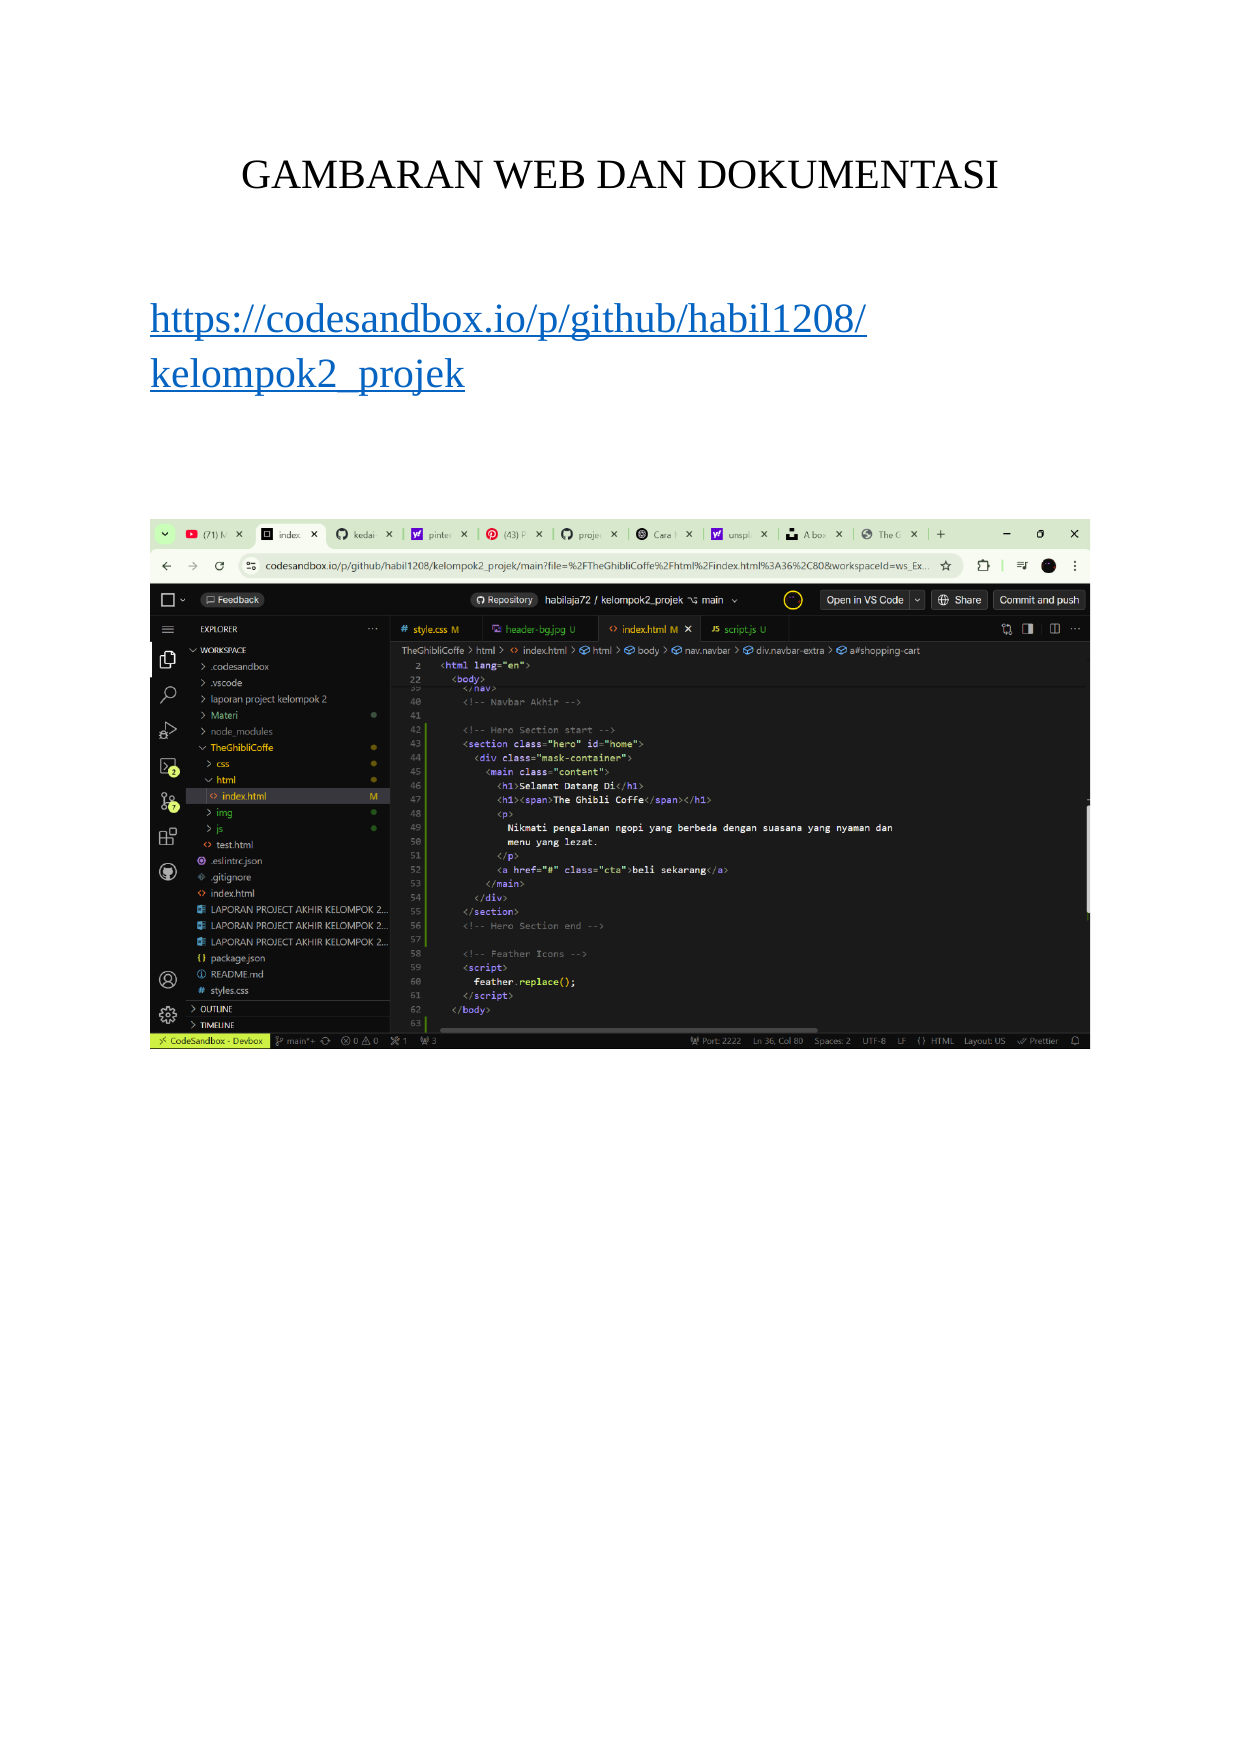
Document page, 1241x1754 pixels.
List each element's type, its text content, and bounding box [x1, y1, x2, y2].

text https://codesandbox.io/p/github/habil1208/kelompok2_projek [150, 293, 1090, 397]
text GAMBARAN WEB DAN DOKUMENTASI [150, 150, 1090, 198]
picture [150, 519, 1091, 1049]
